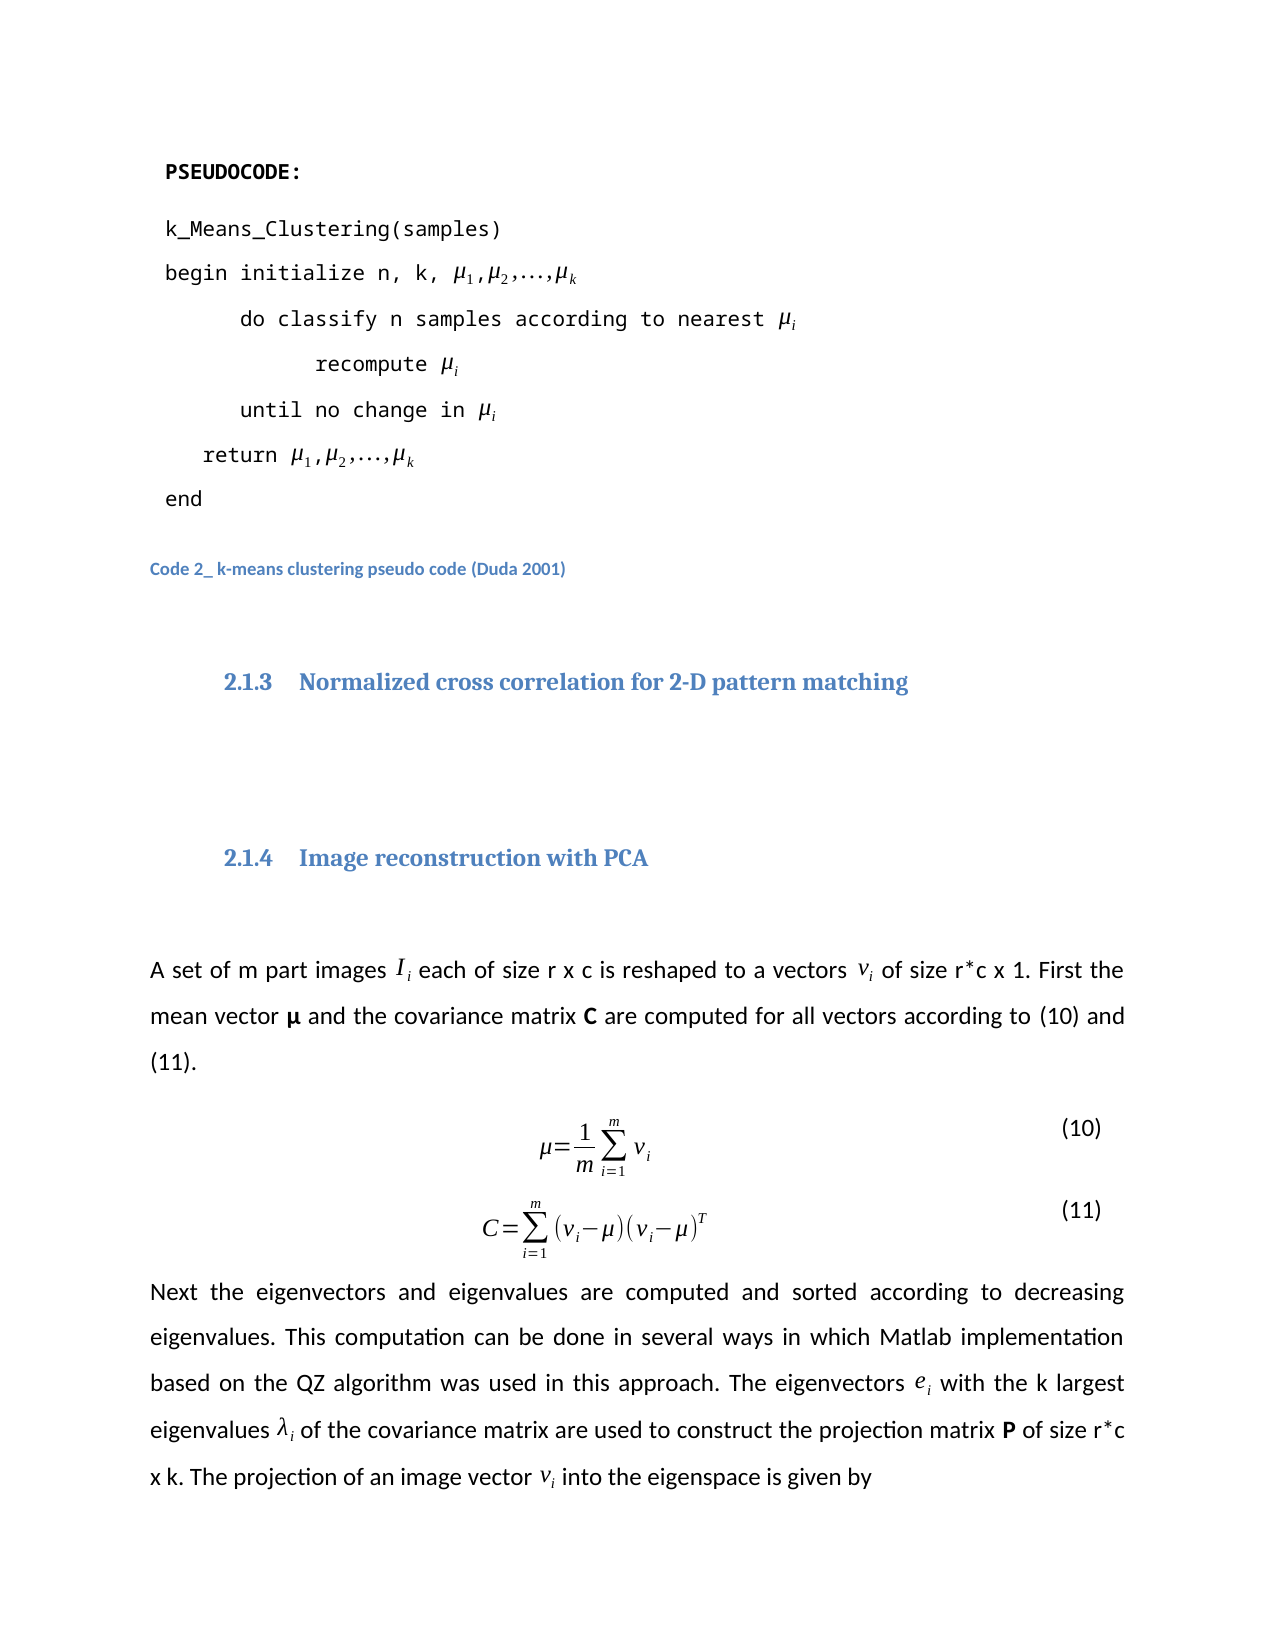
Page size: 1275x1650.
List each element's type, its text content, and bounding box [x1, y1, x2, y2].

subtitle Normalized cross correlation for 2-D pattern matching [224, 668, 1125, 697]
text Next the eigenvectors and eigenvalues are computed and sorted according to decreasing eigenvalues. This computation can be done in several ways in which Matlab implementation based on the QZ algorithm was used in this approach. The eigenvectors with the k largest eigenvalues of the covariance matrix are used to construct the projection matrix P of size r*c x k. The projection of an image vector into the eigenspace is given by [150, 1276, 1125, 1492]
subtitle Image reconstruction with PCA [224, 844, 1125, 873]
text Code _ k-means clustering pseudo code [150, 557, 1125, 580]
text A set of m part images each of size r x c is reshaped to a vectors of size r*c x 1. First the mean vector μ and the covariance matrix C are computed for all vectors according to (10) and (11). [150, 954, 1125, 1077]
table_header [139, 1113, 1050, 1194]
table_cell [139, 1194, 1050, 1276]
